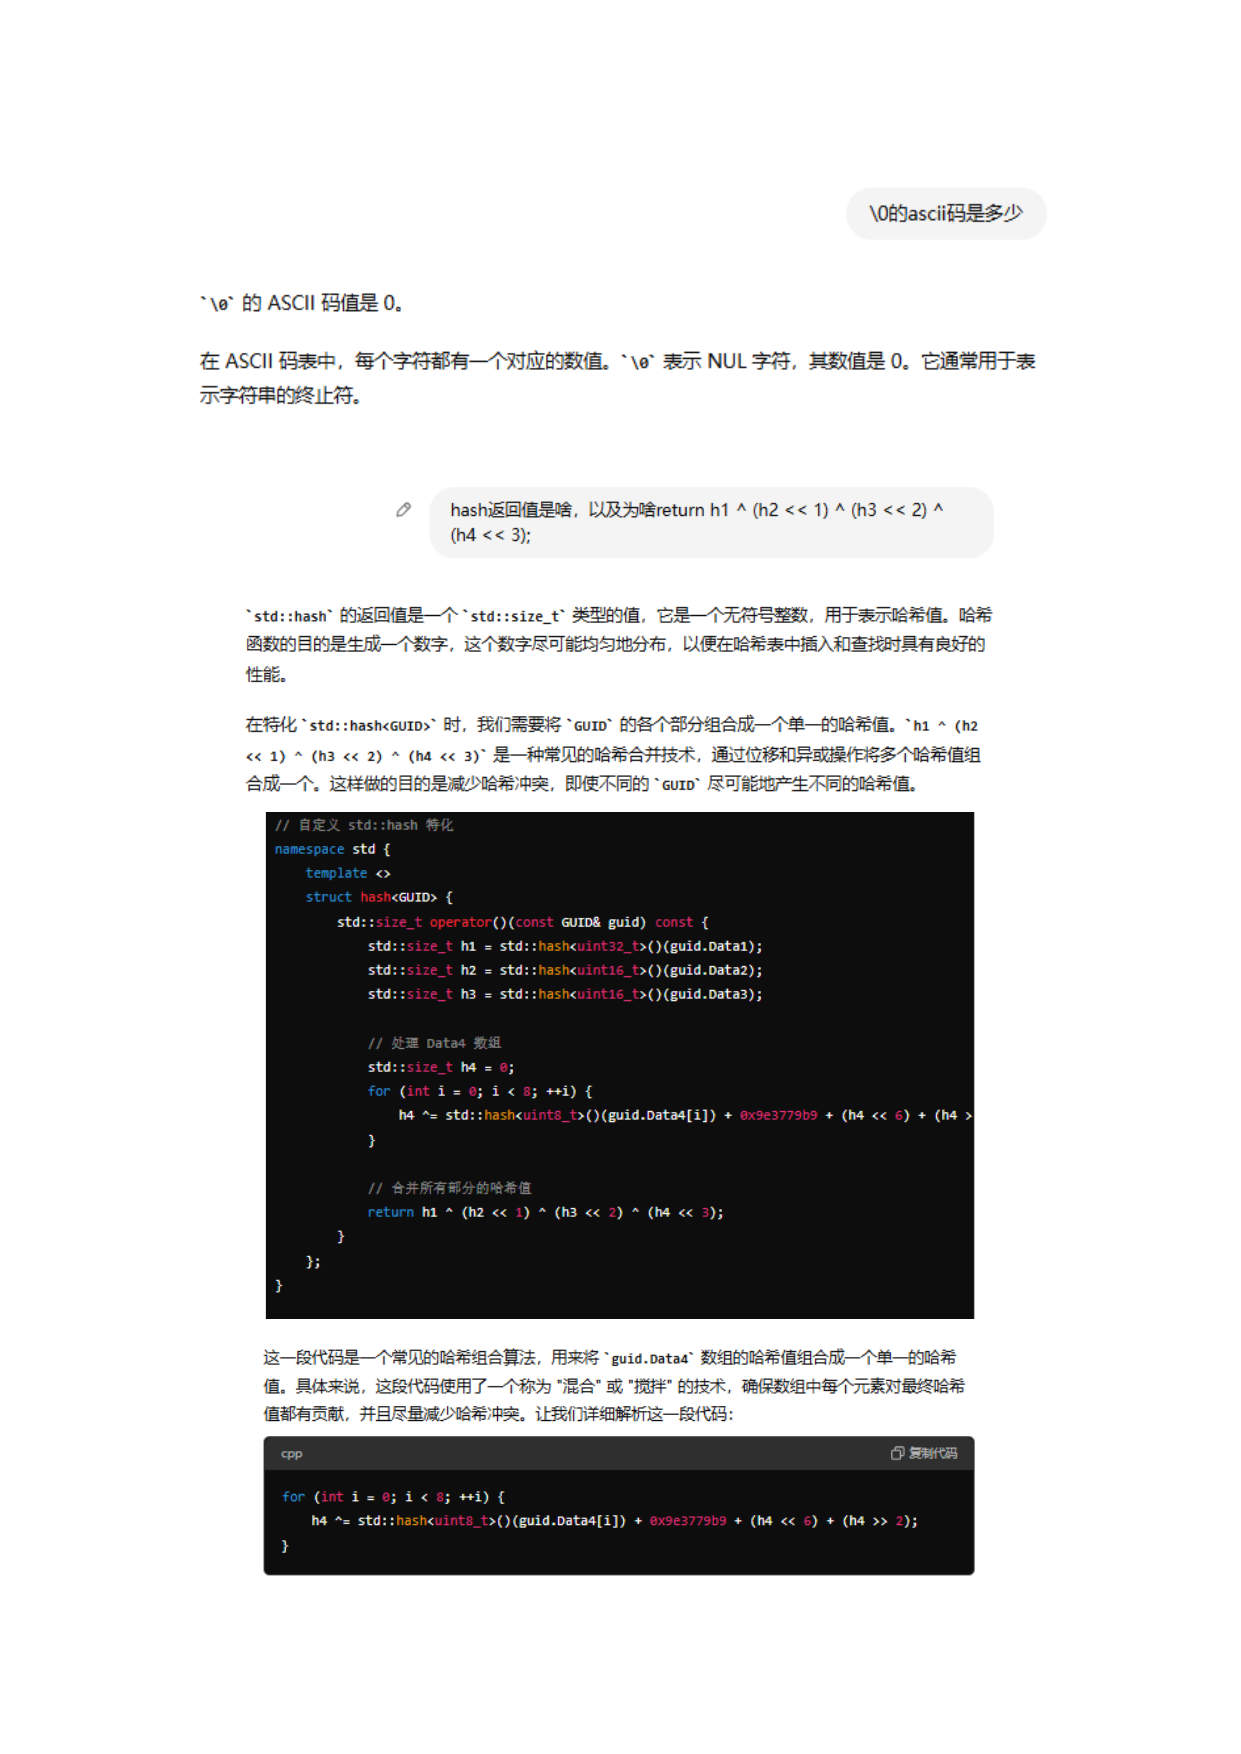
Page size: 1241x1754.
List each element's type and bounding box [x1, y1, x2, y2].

picture [255, 1332, 986, 1583]
picture [265, 812, 975, 1319]
picture [187, 162, 1053, 428]
picture [242, 487, 998, 798]
